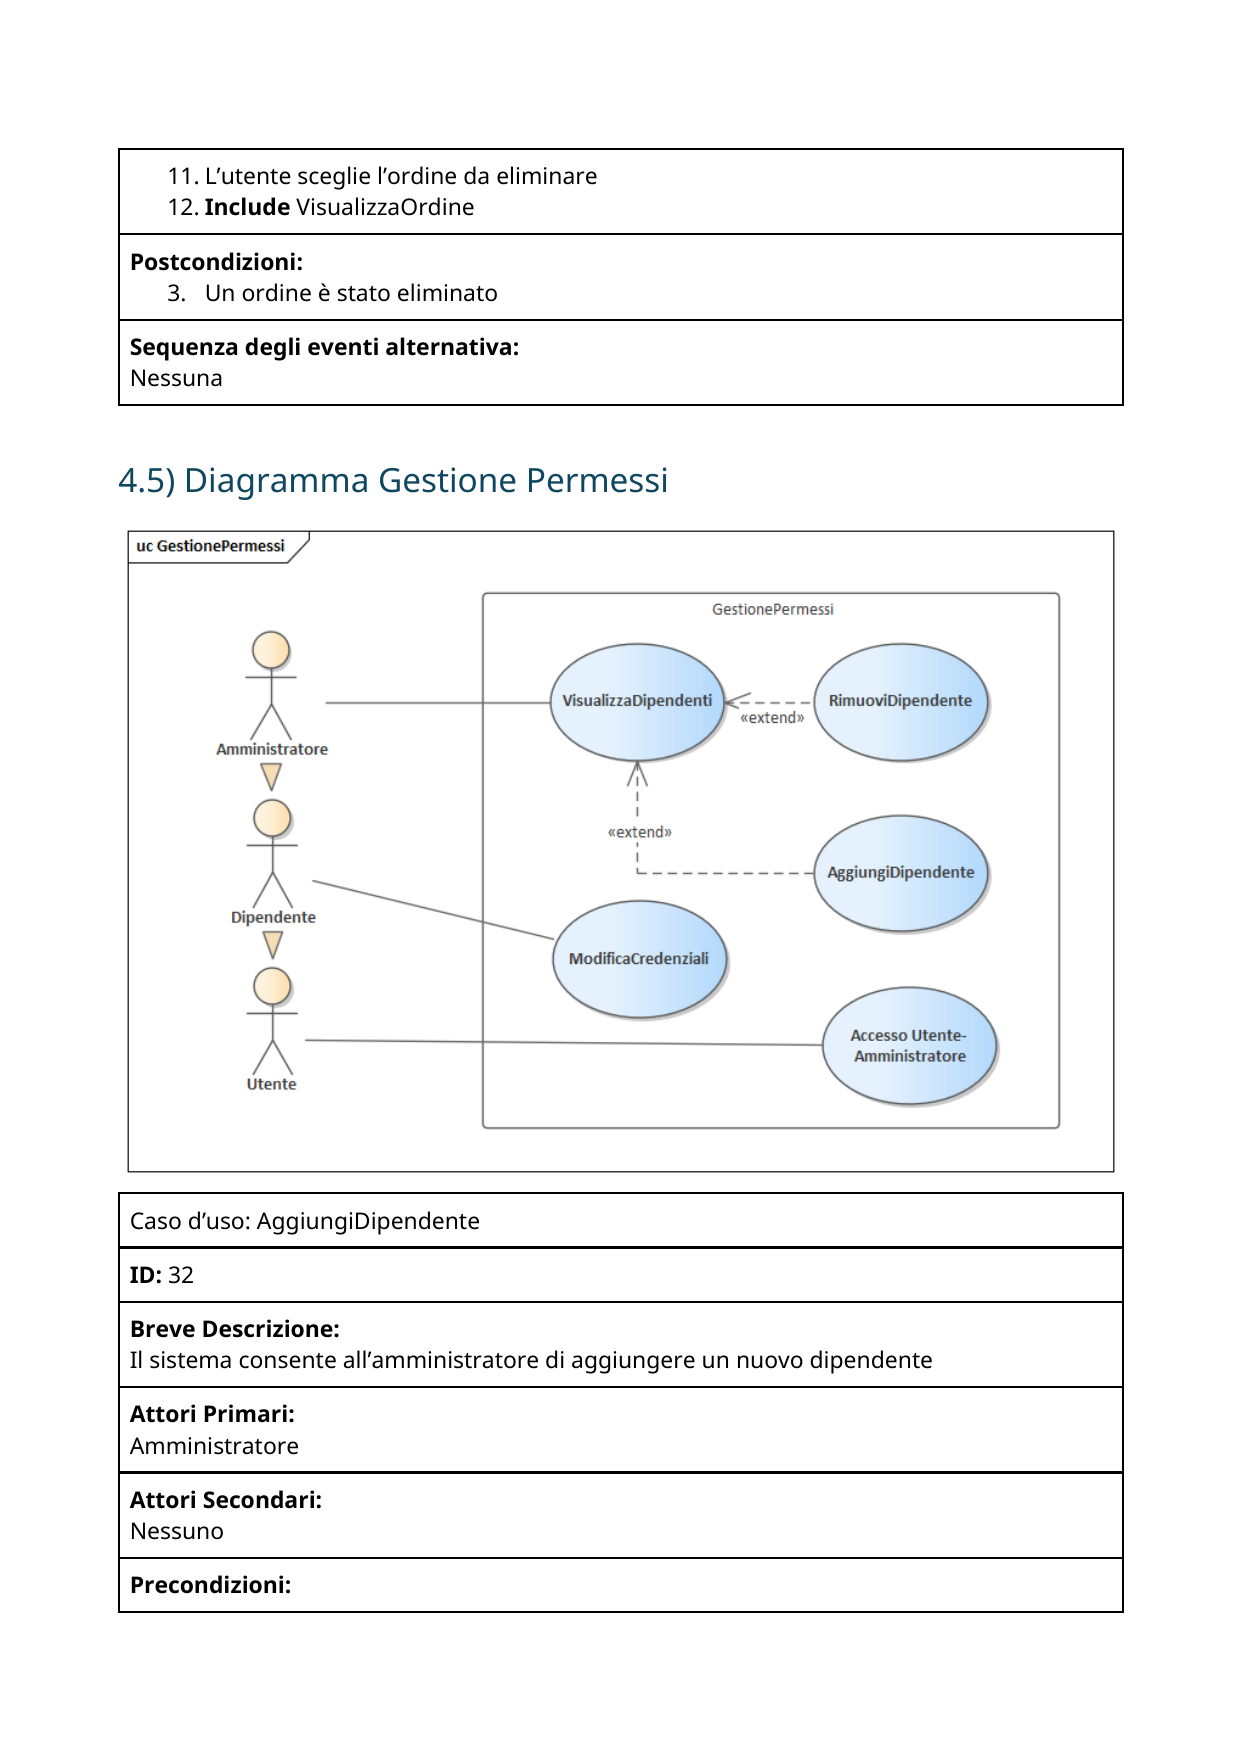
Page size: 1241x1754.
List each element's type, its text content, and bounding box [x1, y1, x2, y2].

subtitle 4.5) Diagramma Gestione Permessi [118, 456, 1122, 502]
picture [118, 522, 1123, 1181]
